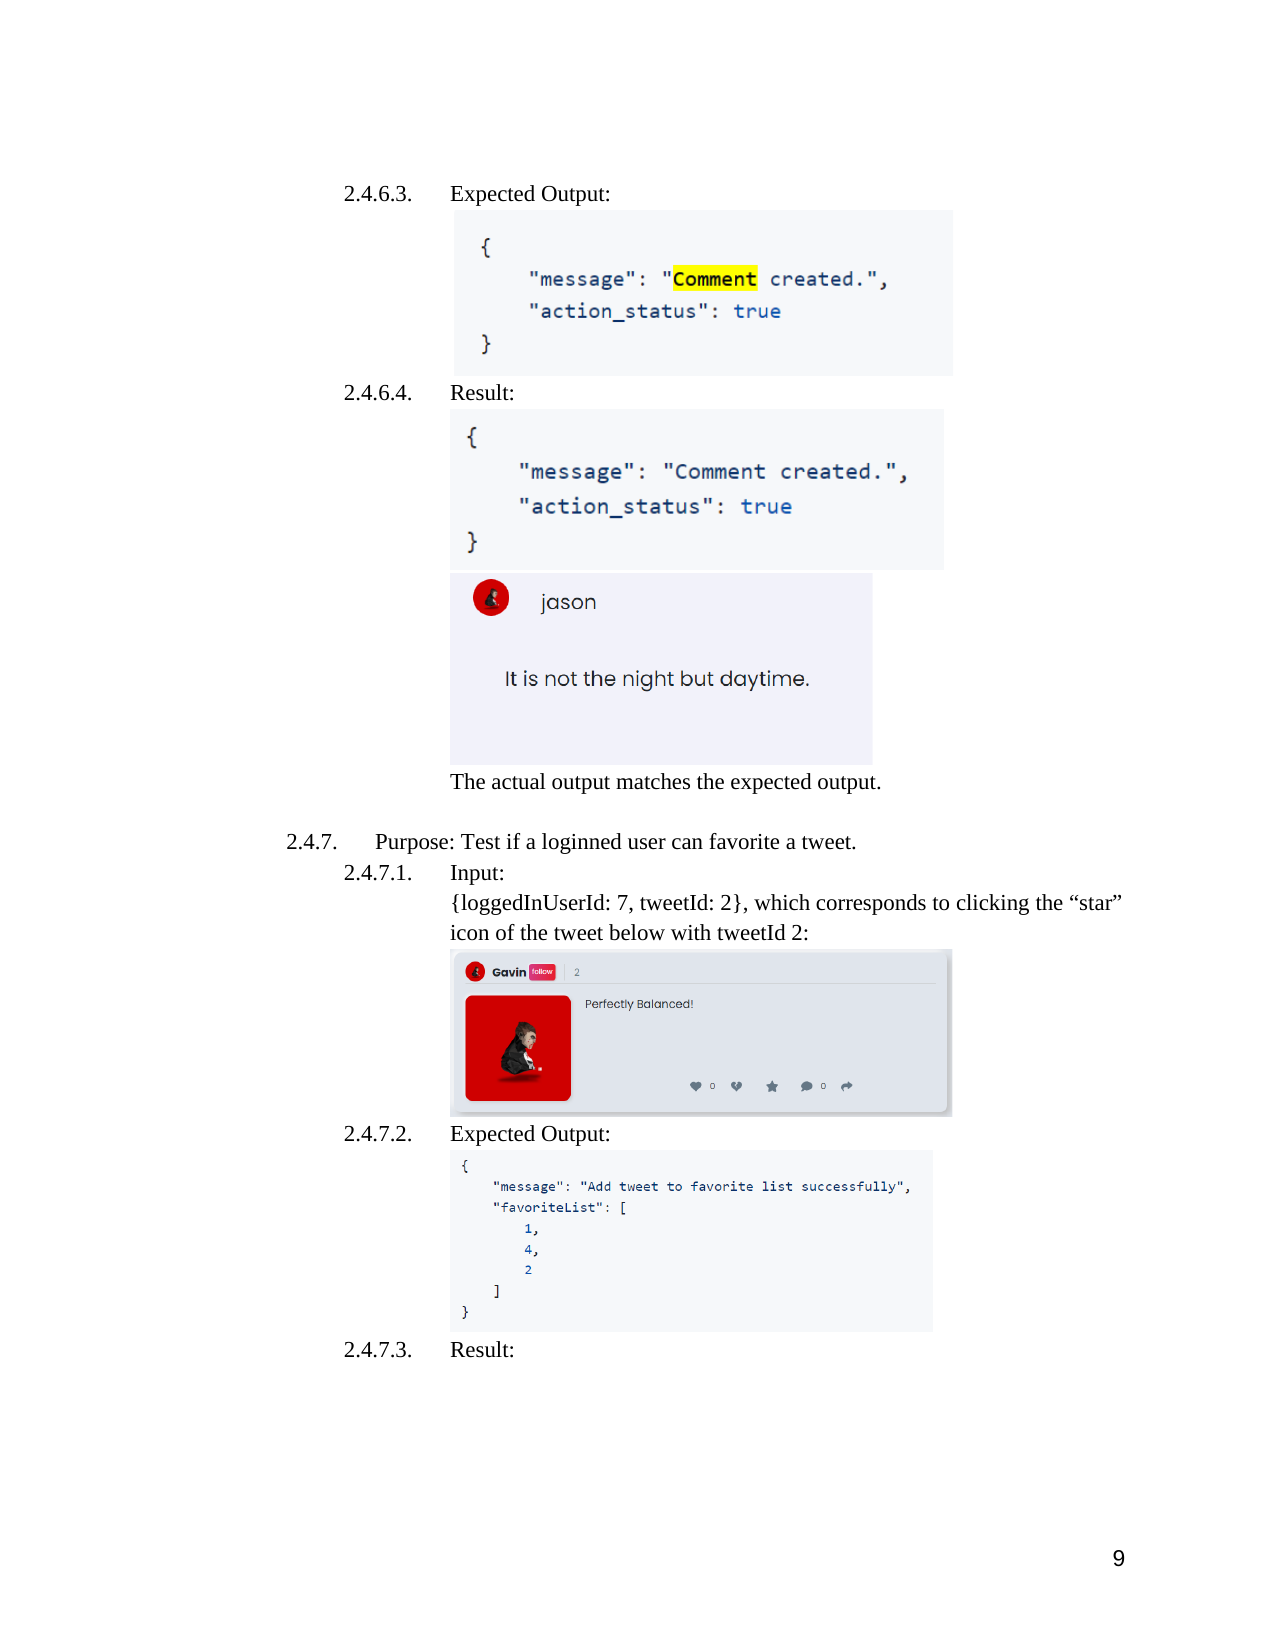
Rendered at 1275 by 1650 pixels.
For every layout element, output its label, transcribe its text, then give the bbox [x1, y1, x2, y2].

picture [450, 573, 873, 765]
list Result: [412, 379, 1125, 406]
picture [450, 210, 954, 376]
text {loggedInUserId: 7, tweetId: 2}, which corresponds to clicking the “star” icon of the tweet below with tweetId 2: [450, 889, 1125, 945]
list Result: [412, 1336, 1125, 1362]
picture [450, 409, 944, 570]
list Purpose: Test if a loginned user can favorite a tweet. [337, 828, 1125, 855]
picture [450, 1150, 933, 1332]
list Expected Output: [412, 1121, 1125, 1147]
list Input: [412, 859, 1125, 885]
picture [450, 949, 953, 1117]
list Expected Output: [412, 180, 1125, 207]
text The actual output matches the expected output. [450, 768, 1125, 794]
